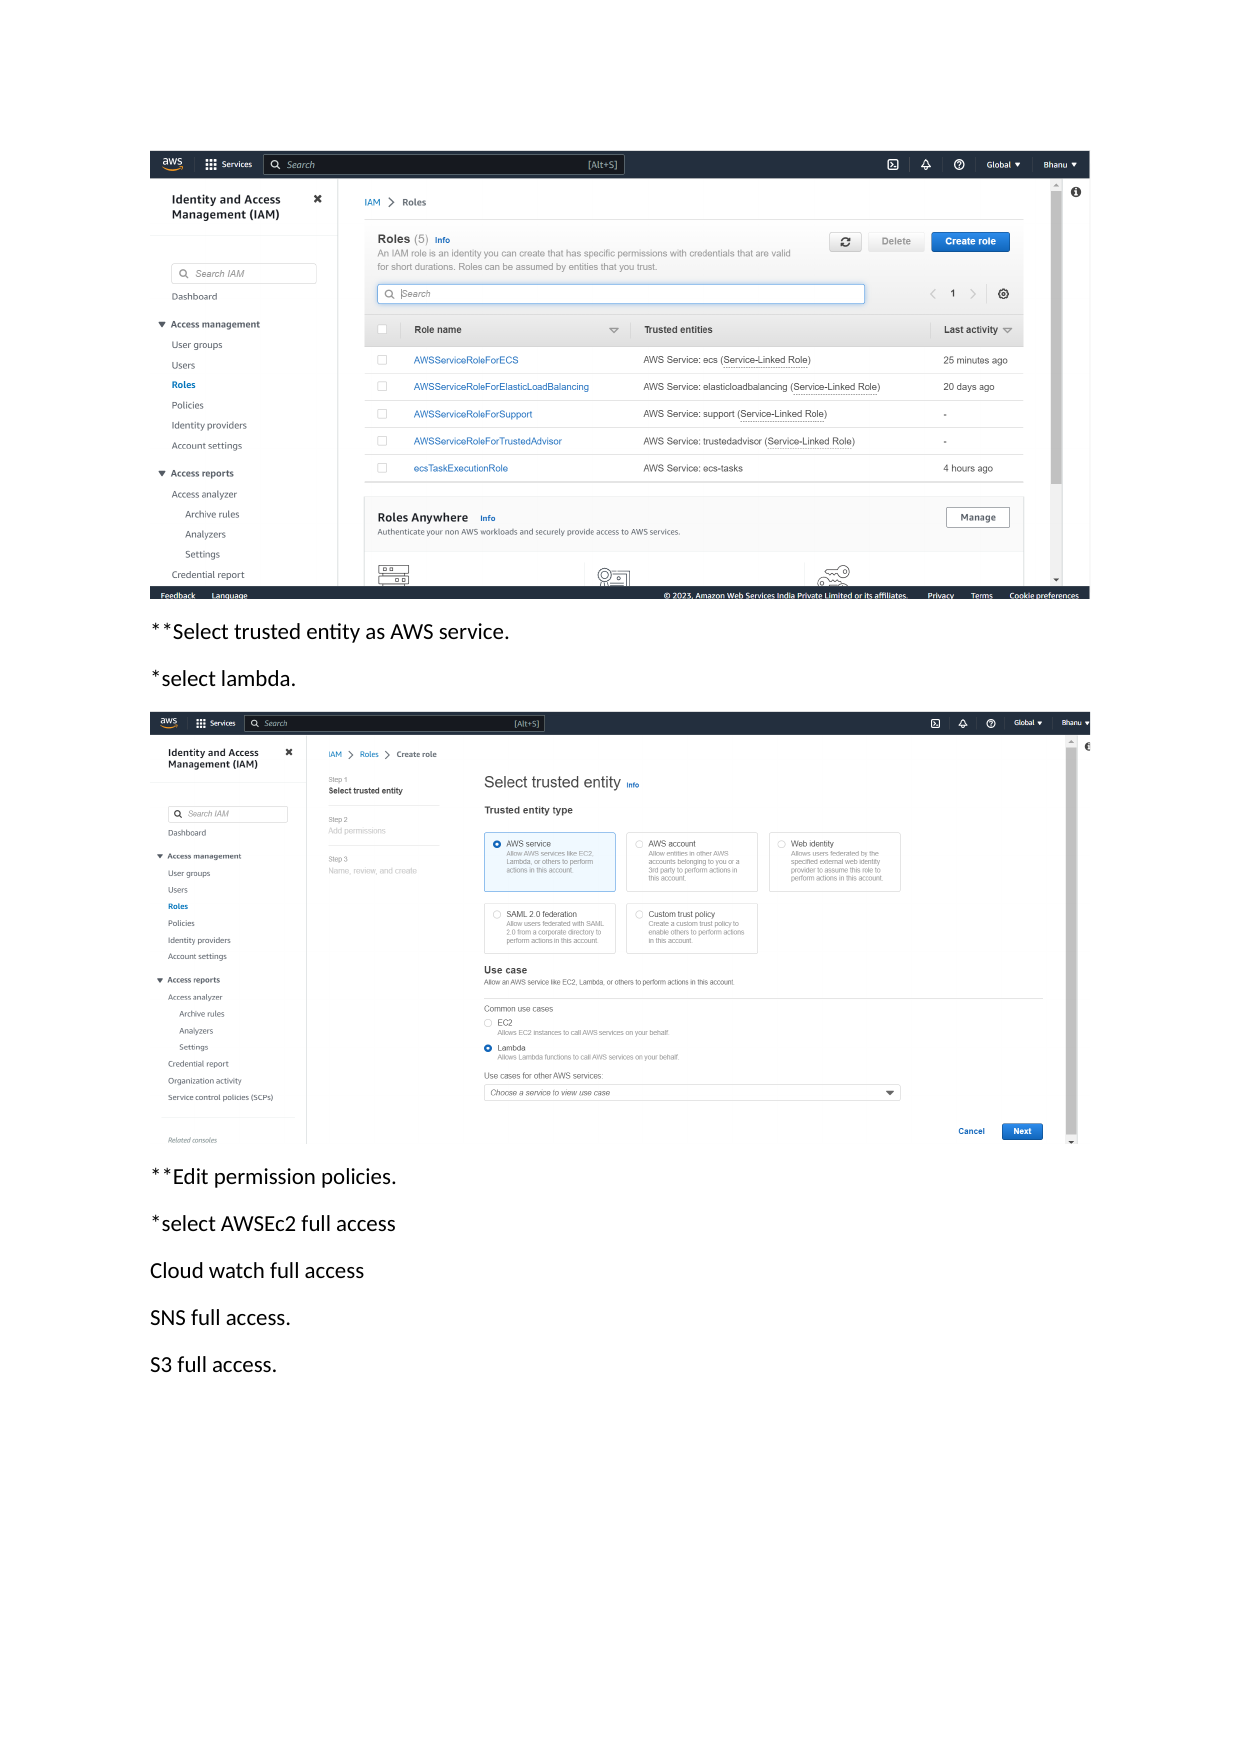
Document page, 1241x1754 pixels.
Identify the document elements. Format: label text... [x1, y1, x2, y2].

text SNS full access. [150, 1303, 1090, 1331]
text *select AWSEc2 full access [150, 1209, 1090, 1237]
picture [150, 711, 1091, 1144]
text **Edit permission policies. [150, 1162, 1090, 1190]
text *select lambda. [150, 664, 1090, 692]
text **Select trusted entity as AWS service. [150, 617, 1090, 645]
text Cloud watch full access [150, 1256, 1090, 1284]
picture [150, 150, 1091, 599]
text S3 full access. [150, 1350, 1090, 1378]
